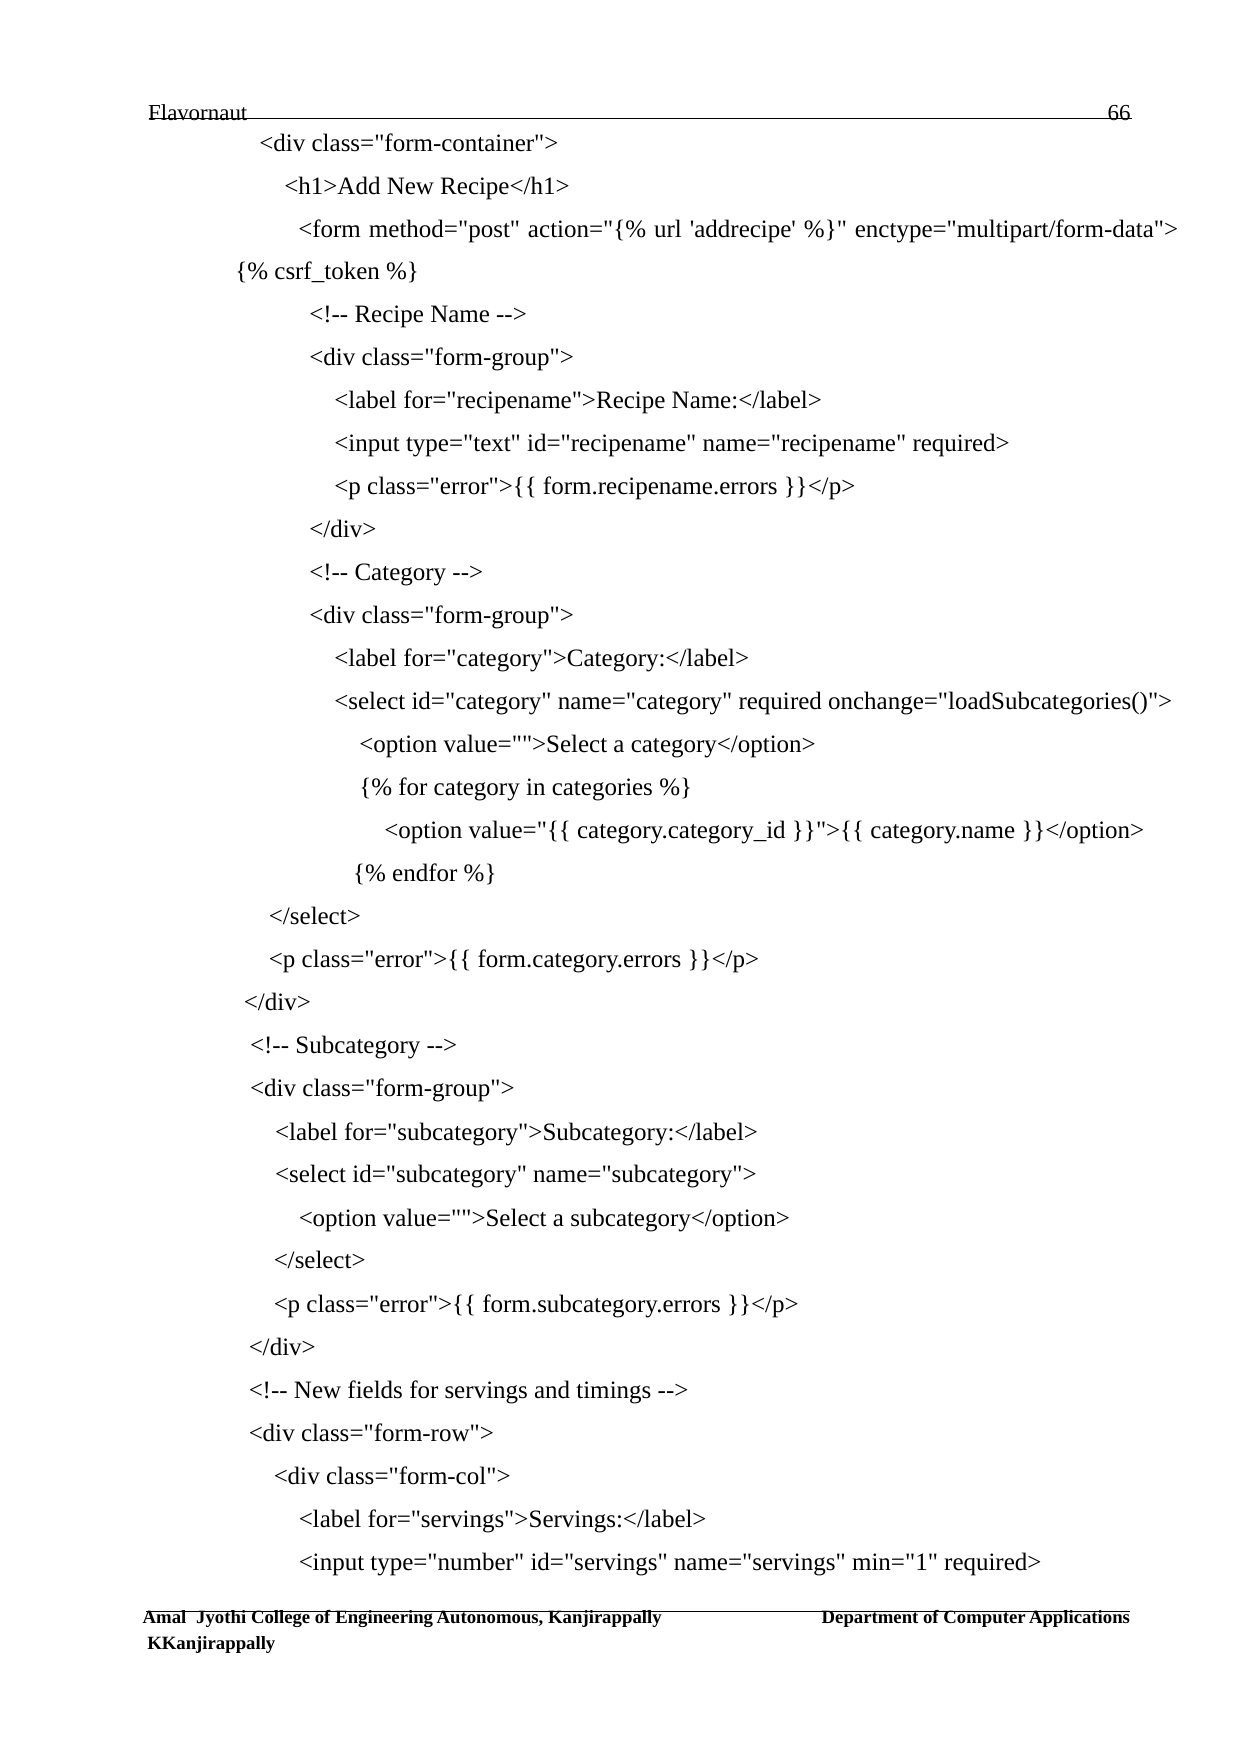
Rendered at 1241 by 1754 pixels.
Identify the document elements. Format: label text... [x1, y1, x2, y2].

text <label for="servings">Servings:</label> [173, 1504, 1179, 1532]
text <form method="post" action="{% url 'addrecipe' %}" enctype="multipart/form-data"> {% csrf_token %} [234, 214, 1179, 285]
text <label for="subcategory">Subcategory:</label> [225, 1117, 1179, 1145]
text <option value="{{ category.category_id }}">{{ category.name }}</option> [240, 815, 1179, 844]
text </div> [234, 514, 1179, 543]
text <!-- Subcategory --> [225, 1031, 1179, 1059]
text <div class="form-group"> [234, 342, 1179, 371]
text <label for="recipename">Recipe Name:</label> [234, 385, 1179, 414]
text <input type="number" id="servings" name="servings" min="1" required> [173, 1547, 1179, 1576]
text <option value="">Select a category</option> [234, 729, 1179, 758]
text <input type="text" id="recipename" name="recipename" required> [234, 428, 1179, 457]
text <p class="error">{{ form.category.errors }}</p> [237, 944, 1179, 973]
text <option value="">Select a subcategory</option> [173, 1203, 1179, 1231]
text <div class="form-container"> [234, 128, 1179, 157]
text </div> [173, 1332, 1179, 1360]
text <p class="error">{{ form.recipename.errors }}</p> [234, 471, 1179, 500]
text </div> [237, 987, 1179, 1016]
text </select> [237, 901, 1179, 930]
text <div class="form-row"> [173, 1418, 1179, 1446]
text {% endfor %} [240, 858, 1179, 887]
text <h1>Add New Recipe</h1> [234, 171, 1179, 199]
text <!-- Category --> [234, 557, 1179, 586]
text <select id="category" name="category" required onchange="loadSubcategories()"> [234, 686, 1179, 715]
text <!-- Recipe Name --> [234, 299, 1179, 328]
text </select> [173, 1246, 1179, 1274]
text {% for category in categories %} [234, 772, 1179, 801]
text <select id="subcategory" name="subcategory"> [225, 1159, 1179, 1188]
text <label for="category">Category:</label> [234, 643, 1179, 672]
text <div class="form-group"> [225, 1073, 1179, 1102]
text <div class="form-col"> [173, 1461, 1179, 1489]
text <div class="form-group"> [234, 600, 1179, 629]
text <p class="error">{{ form.subcategory.errors }}</p> [173, 1289, 1179, 1317]
text <!-- New fields for servings and timings --> [173, 1375, 1179, 1403]
